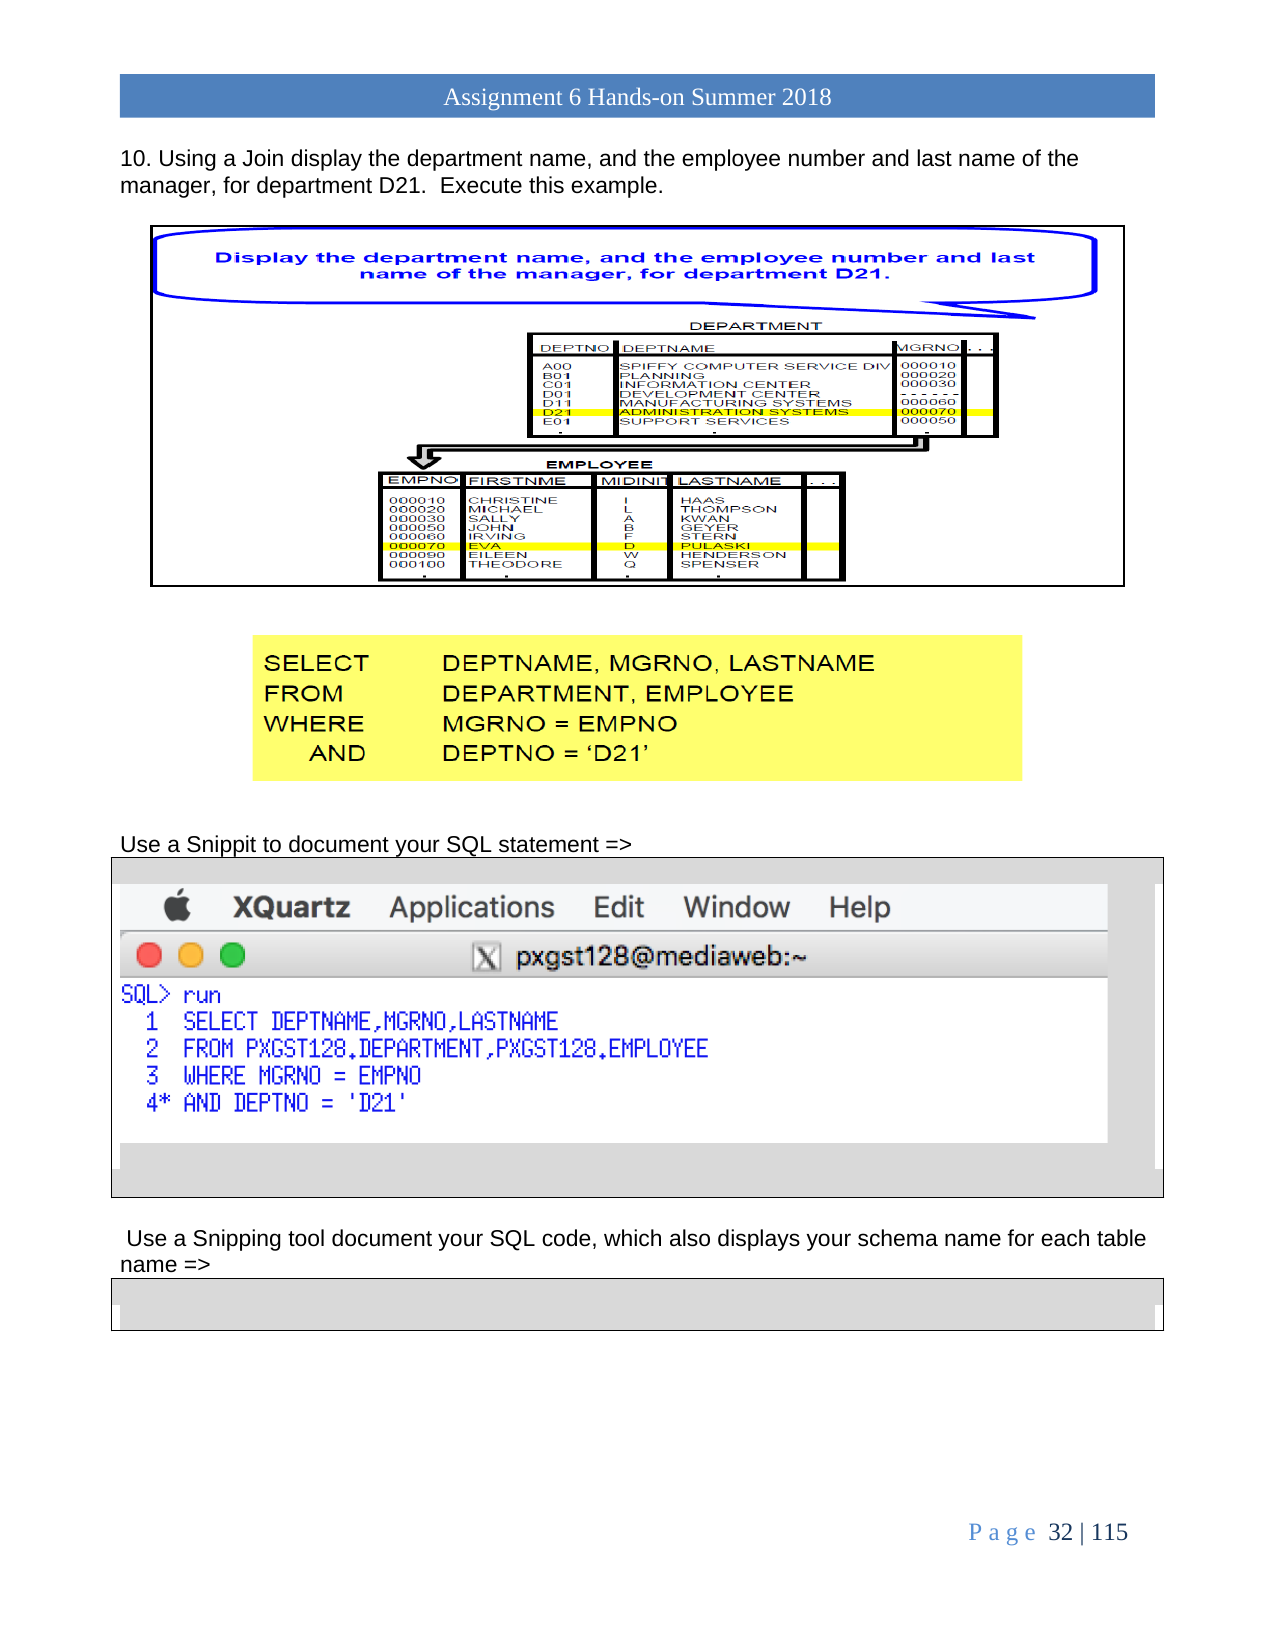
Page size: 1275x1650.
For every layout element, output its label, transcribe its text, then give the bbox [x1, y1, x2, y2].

text Use a Snipping tool document your SQL code, which also displays your schema name for each table name => [120, 1225, 1155, 1278]
picture [252, 635, 1023, 781]
picture [120, 884, 1108, 1143]
text 10. Using a Join display the department name, and the employee number and last name of the manager, for department D21. Execute this example. [120, 145, 1155, 198]
picture [153, 227, 1123, 585]
text Use a Snippit to document your SQL statement => [120, 831, 1155, 857]
